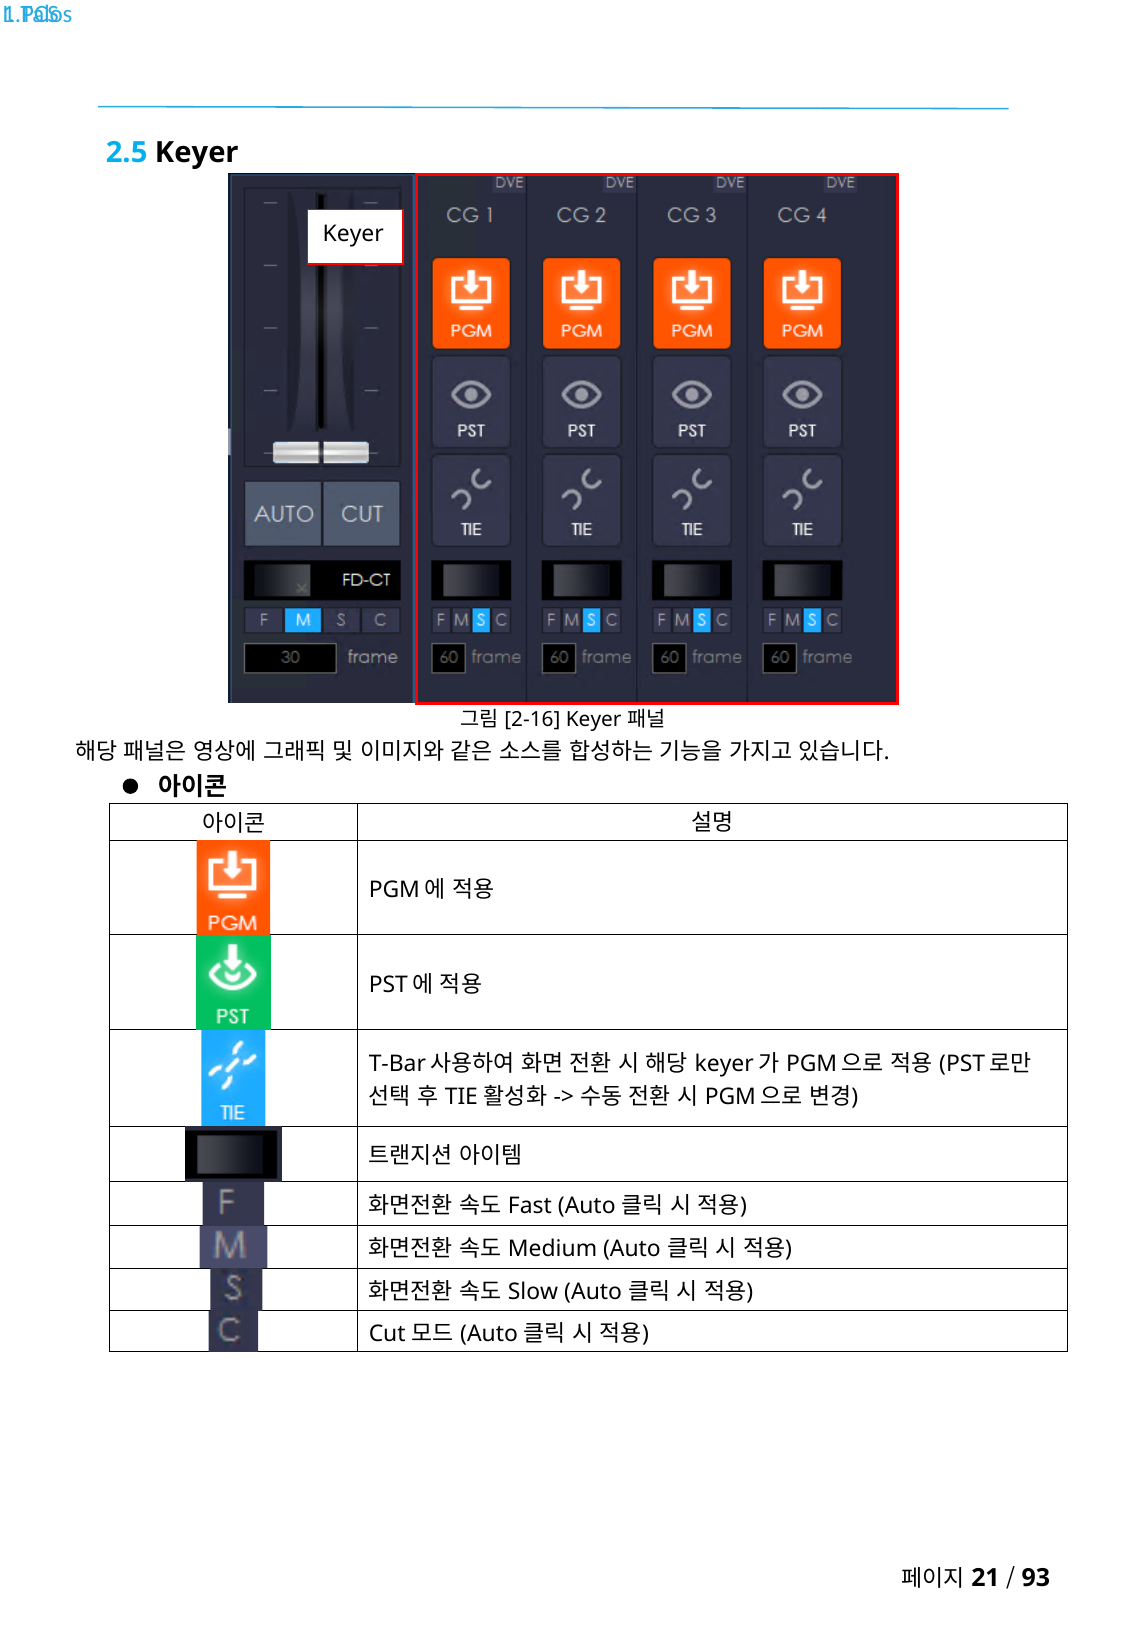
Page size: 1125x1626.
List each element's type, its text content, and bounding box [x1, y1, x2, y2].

picture [185, 840, 282, 1352]
table_cell [271, 935, 357, 1029]
text 그림 [2-16] Keyer 패널 [75, 702, 1050, 733]
table_cell PST에 적용 [358, 935, 1067, 1029]
table_cell [282, 1127, 357, 1181]
table_cell 트랜지션 아이템 [358, 1127, 1067, 1181]
table_cell [266, 1030, 357, 1126]
table_header 설명 [358, 804, 1067, 839]
table_cell [259, 1311, 357, 1351]
table_cell T-Bar사용하여 화면 전환 시 해당 keyer가 PGM으로 적용 (PST로만 선택 후 TIE 활성화 -> 수동 전환 시 PGM으로 변경) [358, 1030, 1067, 1126]
table_cell [110, 1127, 185, 1181]
table_cell PGM에 적용 [358, 841, 1067, 934]
text 해당 패널은 영상에 그래픽 및 이미지와 같은 소스를 합성하는 기능을 가지고 있습니다. [75, 733, 1050, 766]
subtitle 2.5 Keyer [106, 122, 1050, 173]
table_cell [265, 1182, 357, 1225]
table_cell [268, 1226, 357, 1268]
table_cell [110, 1182, 202, 1225]
table_cell [263, 1269, 357, 1310]
table_cell [110, 841, 196, 934]
table_cell 화면전환 속도 Medium (Auto 클릭 시 적용) [358, 1226, 1067, 1268]
table_cell [271, 841, 357, 934]
table_cell [110, 1269, 210, 1310]
table_cell [110, 935, 196, 1029]
picture [228, 173, 415, 703]
table_cell 화면전환 속도 Slow (Auto 클릭 시 적용) [358, 1269, 1067, 1310]
list 아이콘 [121, 766, 1050, 802]
table_header 아이콘 [110, 804, 357, 839]
table_cell [110, 1311, 208, 1351]
table_cell [110, 1030, 201, 1126]
picture [418, 176, 896, 702]
table_cell [110, 1226, 199, 1268]
table_cell 화면전환 속도 Fast (Auto 클릭 시 적용) [358, 1182, 1067, 1225]
table_cell Cut 모드 (Auto 클릭 시 적용) [358, 1311, 1067, 1351]
